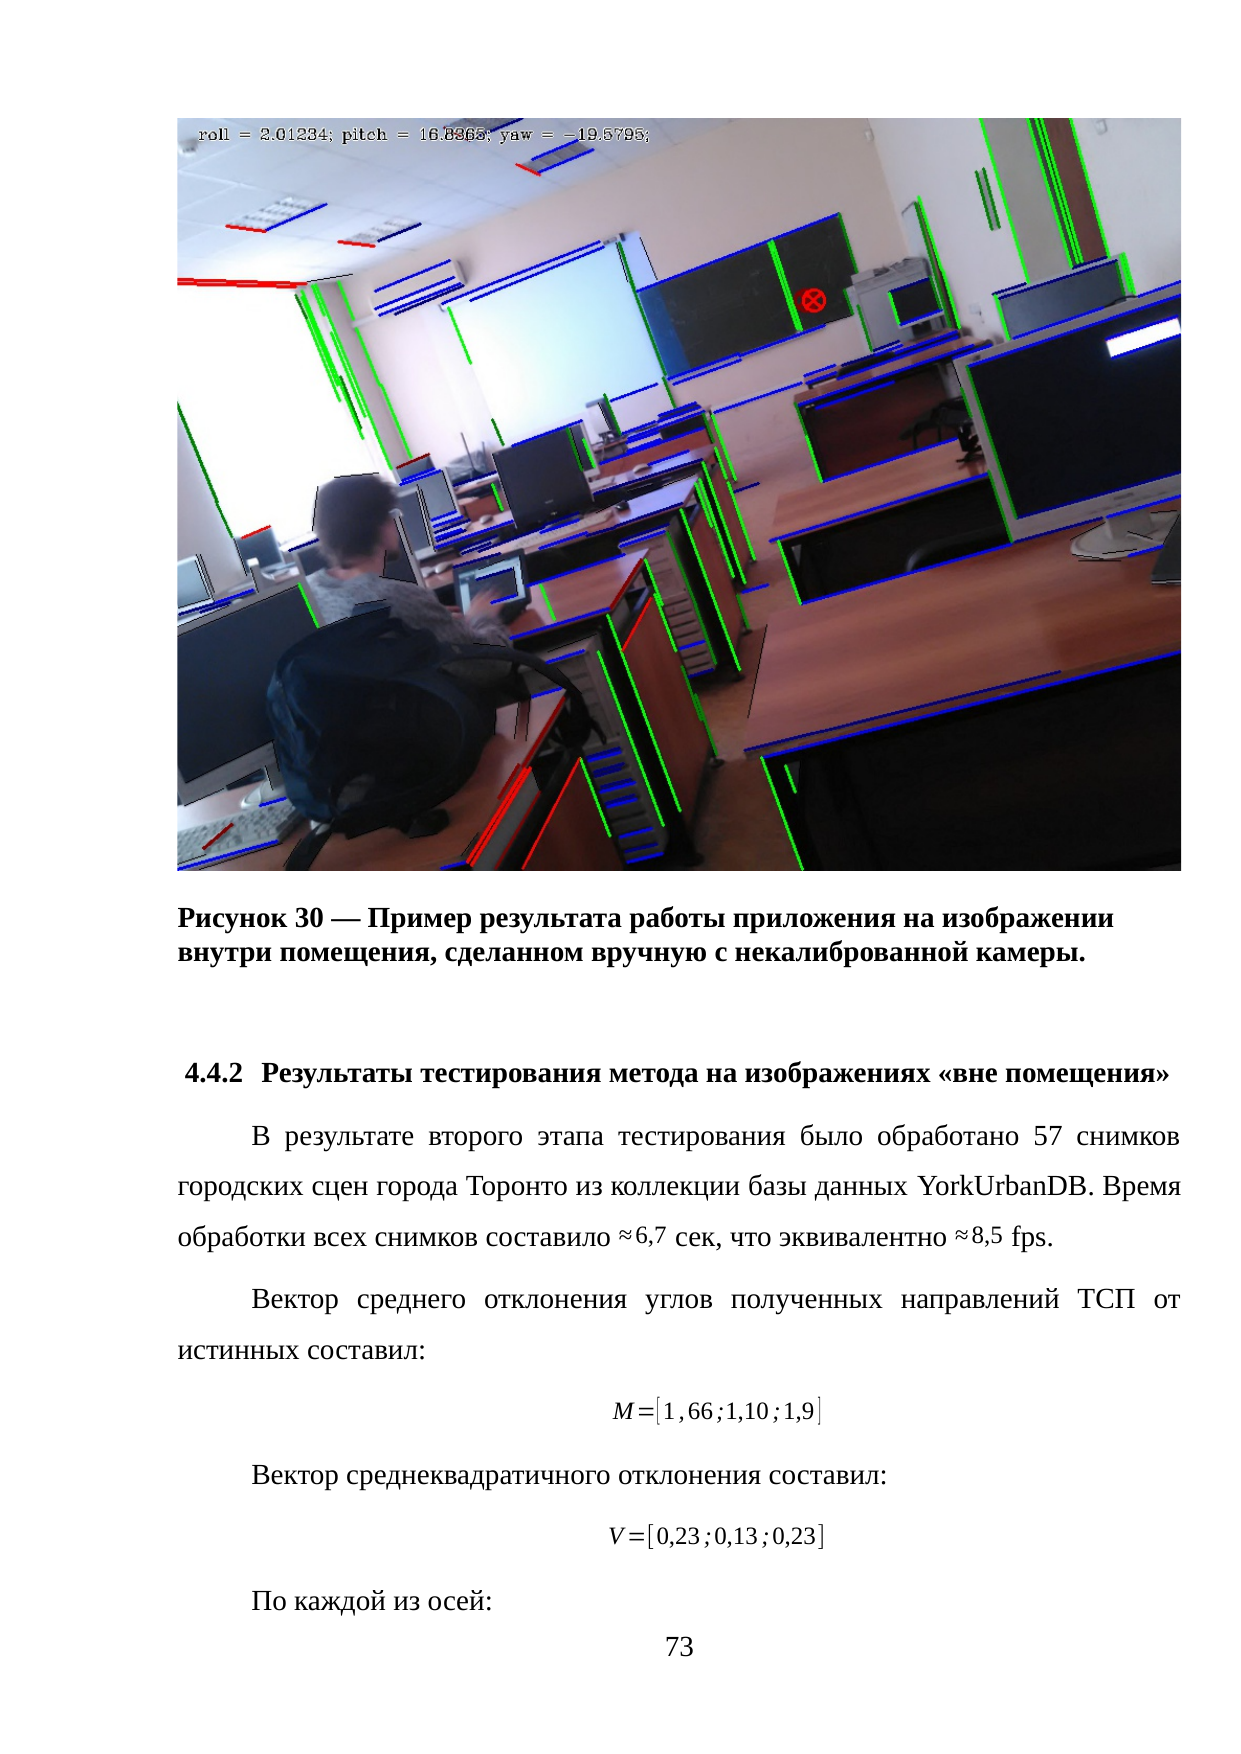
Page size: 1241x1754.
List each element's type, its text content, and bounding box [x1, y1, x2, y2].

text Вектор среднеквадратичного отклонения составил: [177, 1457, 1181, 1491]
text Вектор среднего отклонения углов полученных направлений ТСП от истинных составил: [177, 1281, 1181, 1365]
text По каждой из осей: [177, 1583, 1181, 1617]
subtitle Результаты тестирования метода на изображениях «вне помещения» [177, 1055, 1181, 1089]
text В результате второго этапа тестирования было обработано 57 снимков городских сцен города Торонто из коллекции базы данных YorkUrbanDB. Время обработки всех снимков составило сек, что эквивалентно fps. [177, 1118, 1181, 1252]
picture [177, 118, 1182, 871]
